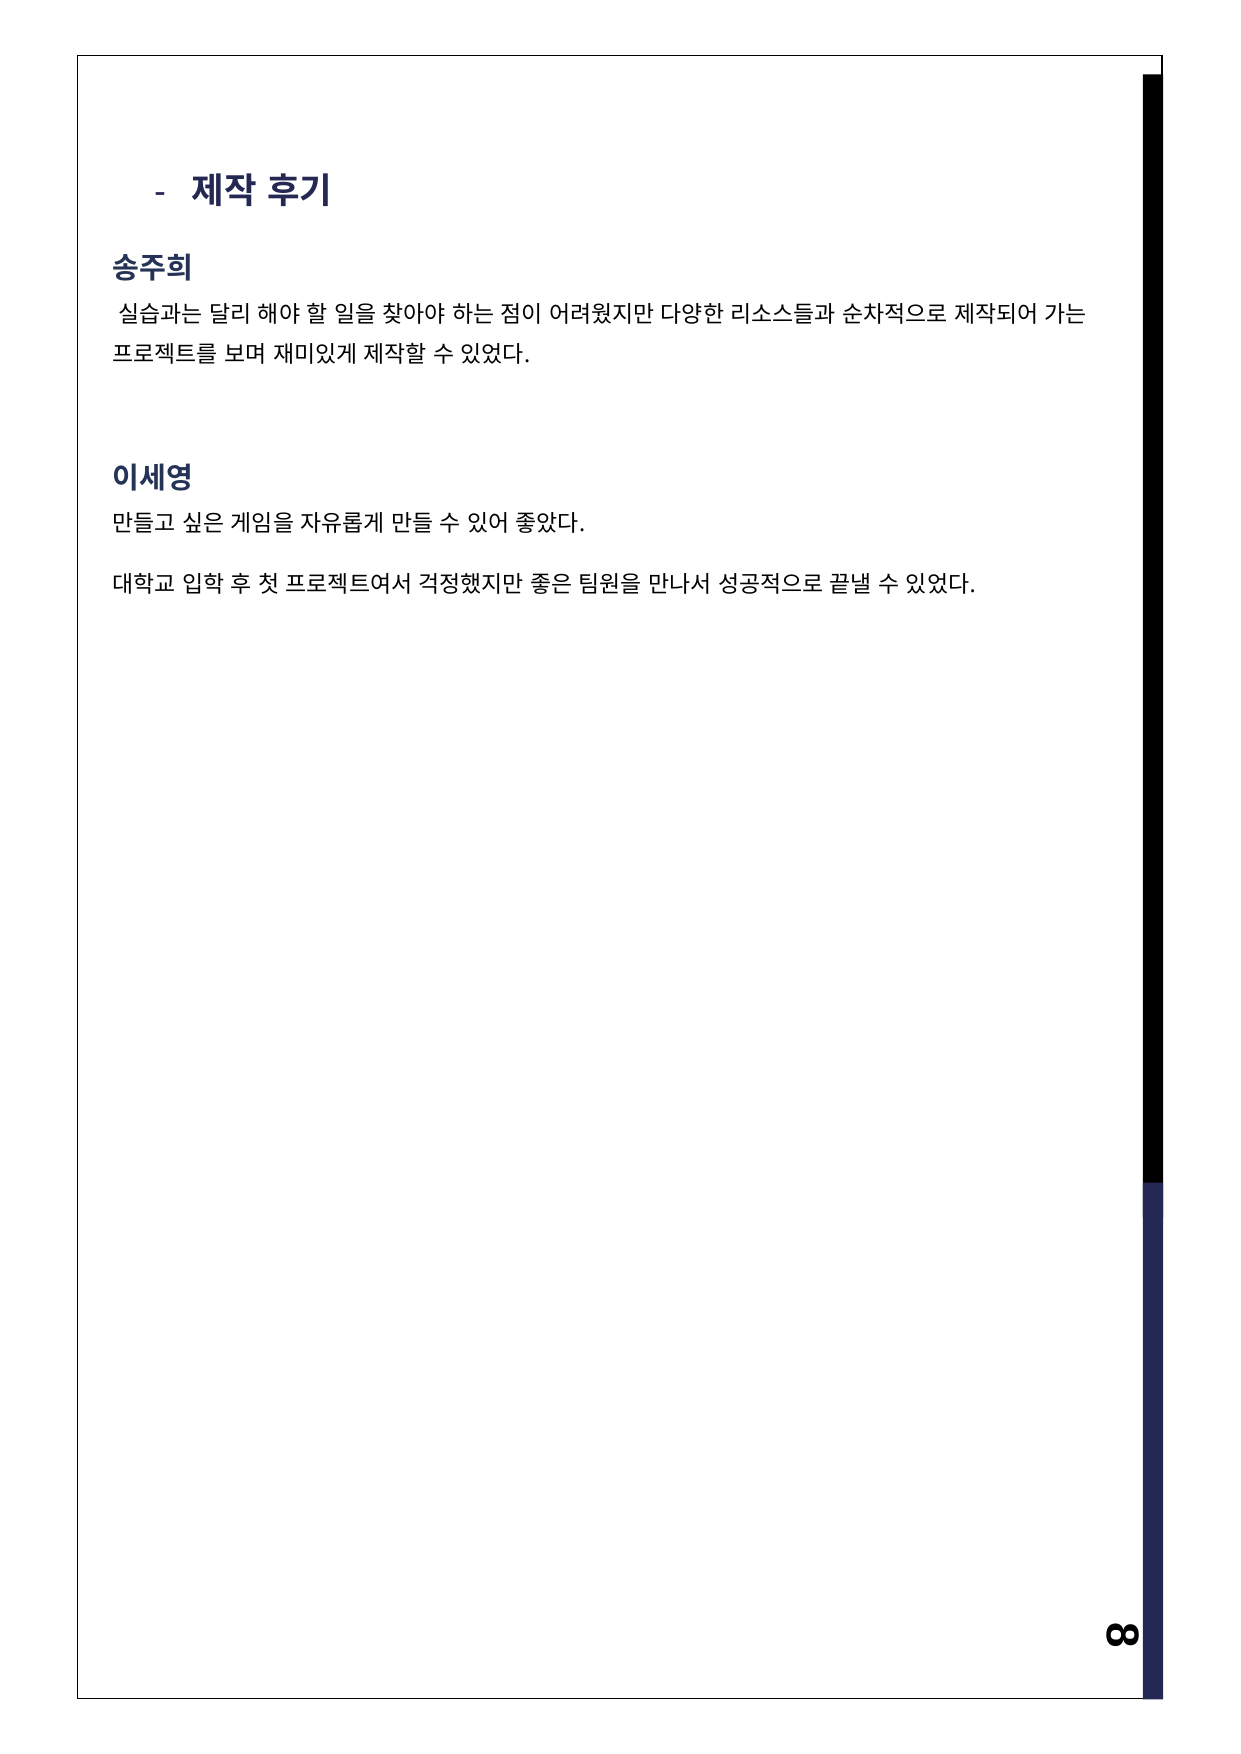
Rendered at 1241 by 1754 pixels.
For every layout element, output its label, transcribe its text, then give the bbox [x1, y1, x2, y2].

text 만들고 싶은 게임을 자유롭게 만들 수 있어 좋았다. [112, 505, 1128, 539]
text 대학교 입학 후 첫 프로젝트여서 걱정했지만 좋은 팀원을 만나서 성공적으로 끝낼 수 있었다. [112, 566, 1128, 599]
subtitle 제작 후기 [154, 162, 1128, 214]
subtitle 송주희 [112, 245, 1128, 287]
subtitle 이세영 [112, 454, 1128, 497]
text 실습과는 달리 해야 할 일을 찾아야 하는 점이 어려웠지만 다양한 리소스들과 순차적으로 제작되어 가는 프로젝트를 보며 재미있게 제작할 수 있었다. [112, 296, 1128, 369]
